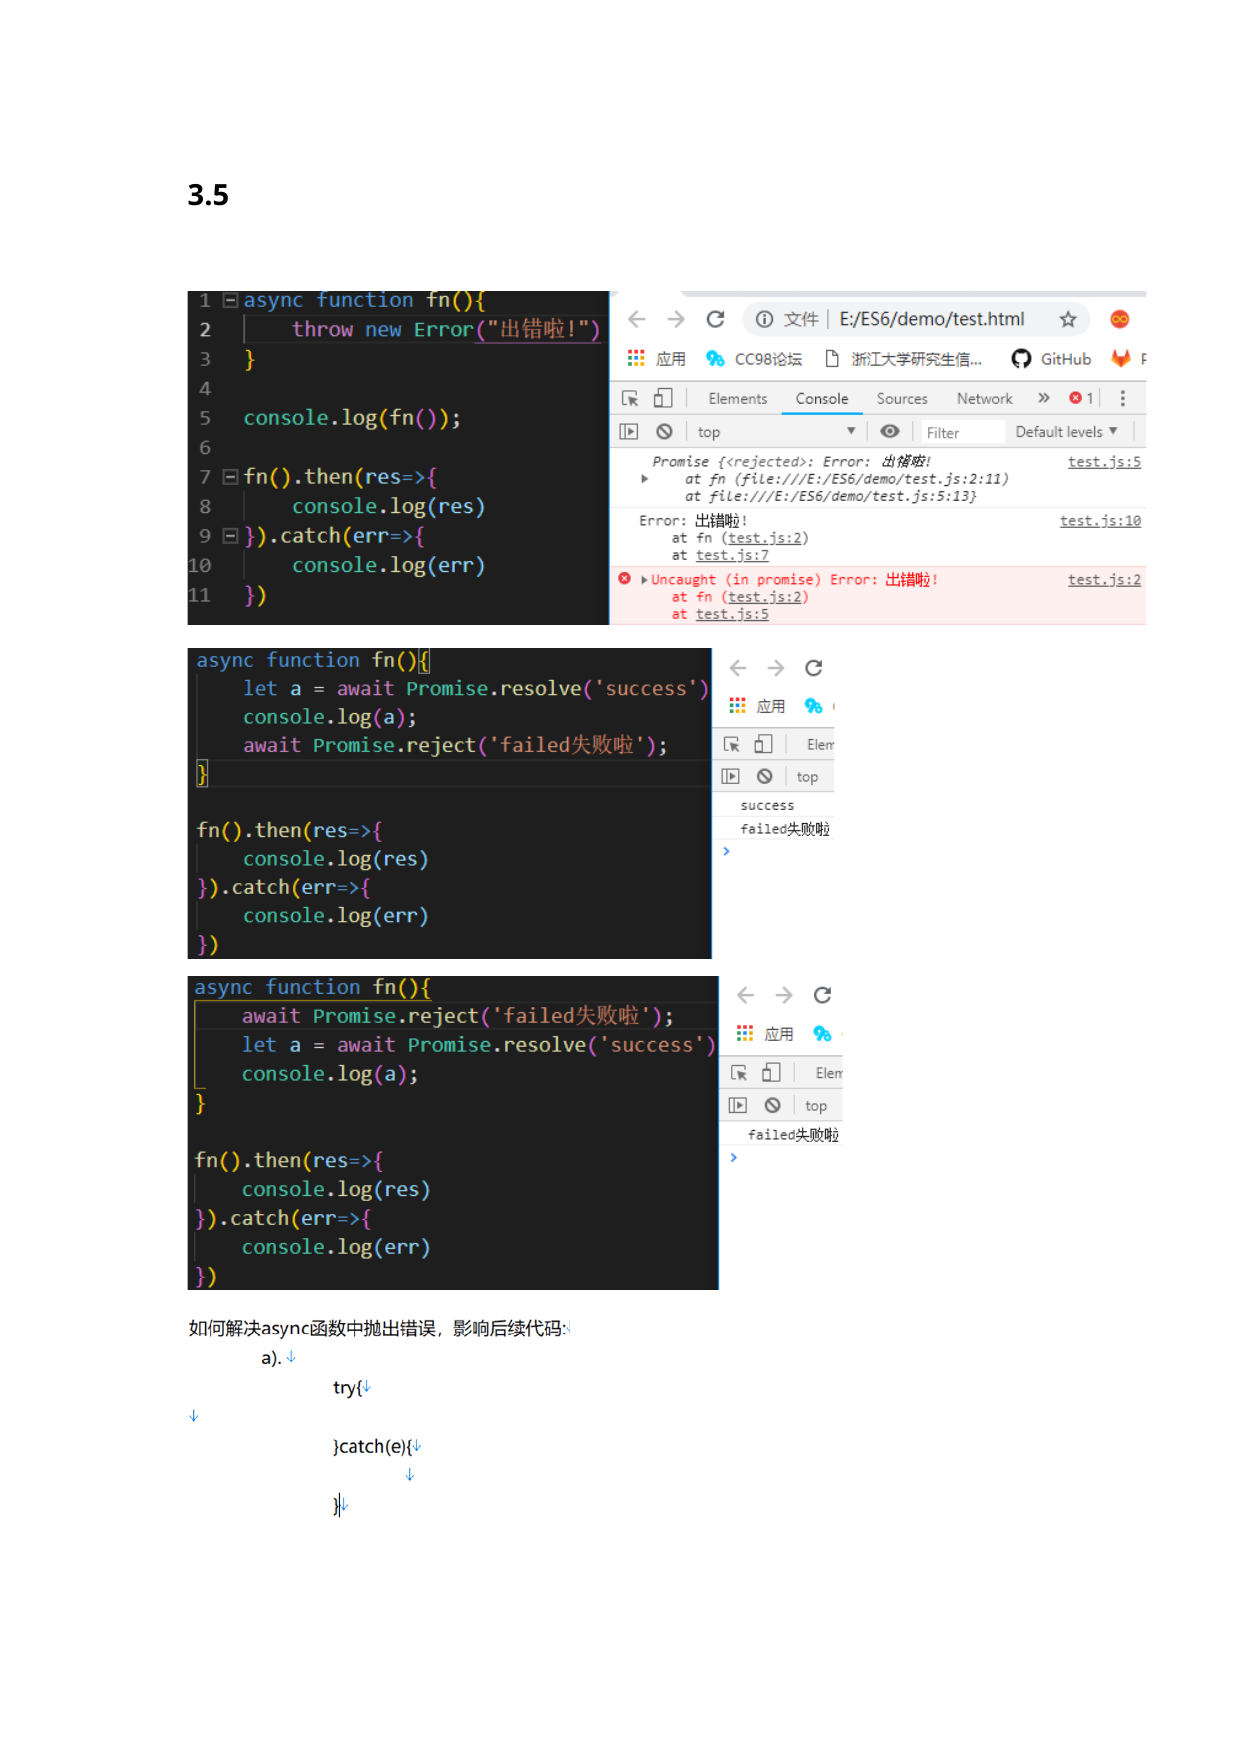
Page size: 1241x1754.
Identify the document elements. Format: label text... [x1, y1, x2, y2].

subtitle 3.5 [187, 162, 1053, 227]
picture [187, 1307, 570, 1520]
